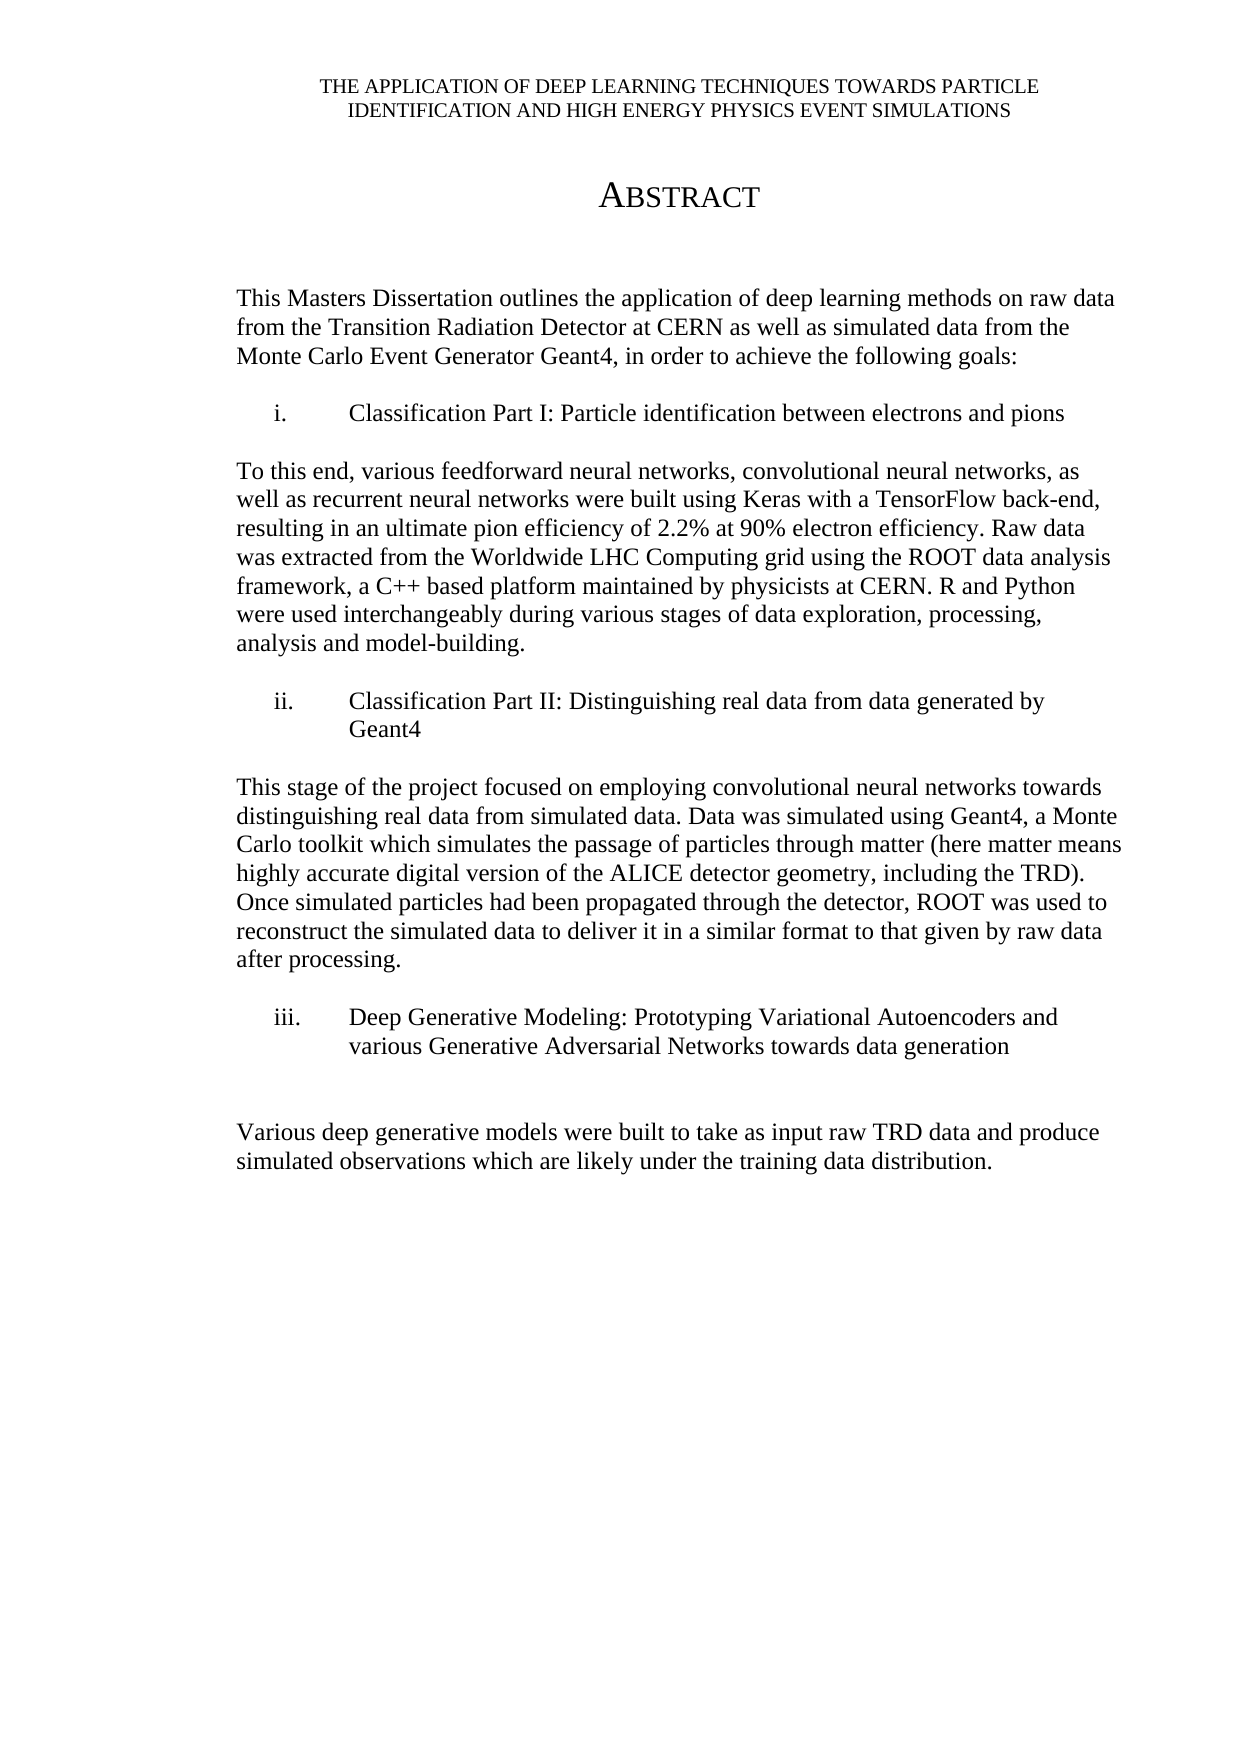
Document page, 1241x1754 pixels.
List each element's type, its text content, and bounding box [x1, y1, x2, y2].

list Classification Part II: Distinguishing real data from data generated by Geant4 [274, 686, 1122, 743]
text To this end, various feedforward neural networks, convolutional neural networks, as well as recurrent neural networks were built using Keras with a TensorFlow back-end, resulting in an ultimate pion efficiency of 2.2% at 90% electron efficiency. Raw data was extracted from the Worldwide LHC Computing grid using the ROOT data analysis framework, a C++ based platform maintained by physicists at CERN. R and Python were used interchangeably during various stages of data exploration, processing, analysis and model-building. [236, 456, 1122, 657]
list Classification Part I: Particle identification between electrons and pions [274, 398, 1122, 427]
text Various deep generative models were built to take as input raw TRD data and produce simulated observations which are likely under the training data distribution. [236, 1117, 1122, 1174]
text This stage of the project focused on employing convolutional neural networks towards distinguishing real data from simulated data. Data was simulated using Geant4, a Monte Carlo toolkit which simulates the passage of particles through matter (here matter means highly accurate digital version of the ALICE detector geometry, including the TRD). Once simulated particles had been propagated through the detector, ROOT was used to reconstruct the simulated data to deliver it in a similar format to that given by raw data after processing. [236, 772, 1122, 973]
subtitle Abstract [236, 172, 1122, 215]
text This Masters Dissertation outlines the application of deep learning methods on raw data from the Transition Radiation Detector at CERN as well as simulated data from the Monte Carlo Event Generator Geant4, in order to achieve the following goals: [236, 283, 1122, 369]
list Deep Generative Modeling: Prototyping Variational Autoencoders and various Generative Adversarial Networks towards data generation [274, 1002, 1122, 1059]
